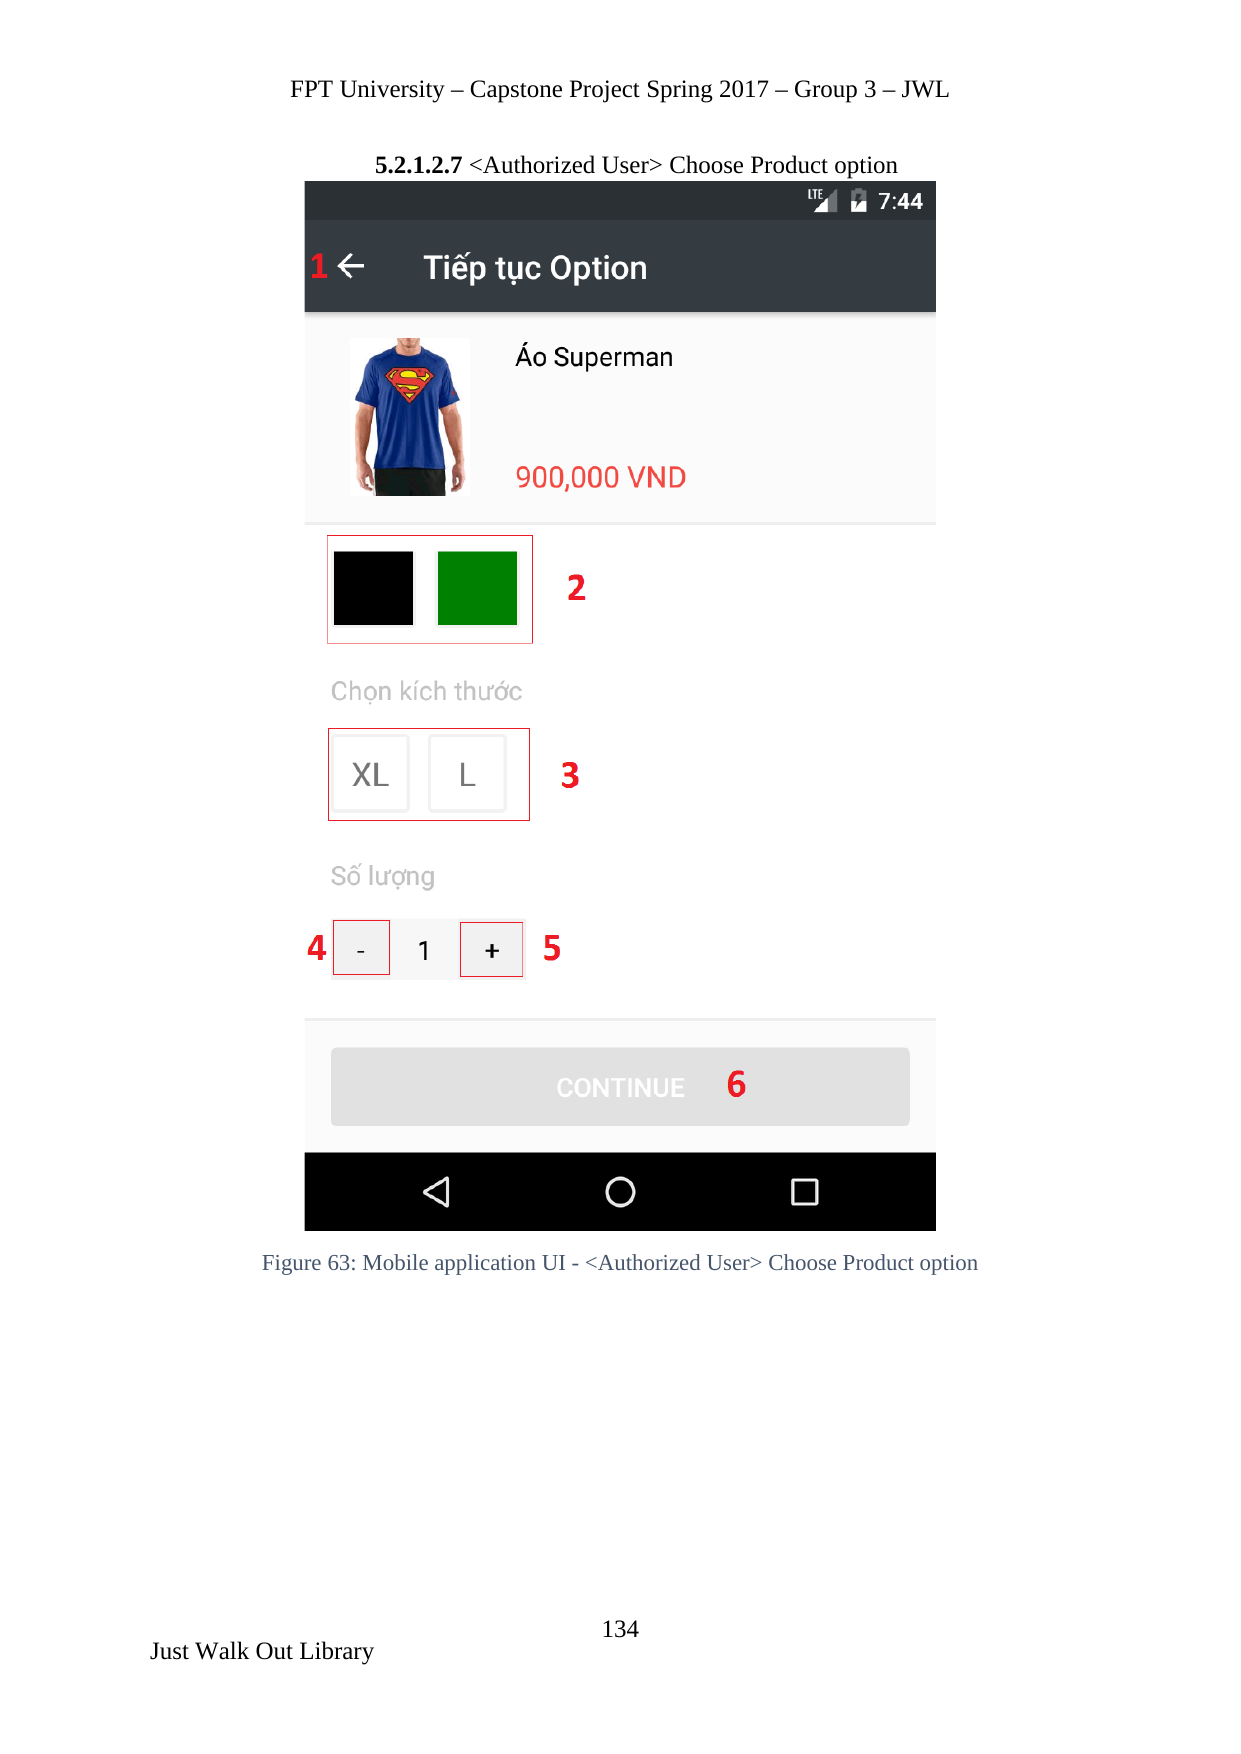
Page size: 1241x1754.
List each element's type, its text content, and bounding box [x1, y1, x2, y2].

picture [304, 181, 936, 1231]
subtitle <Authorized User> Choose Product option [375, 150, 1090, 179]
text Figure 63: Mobile application UI - <Authorized User> Choose Product option [150, 1249, 1090, 1276]
